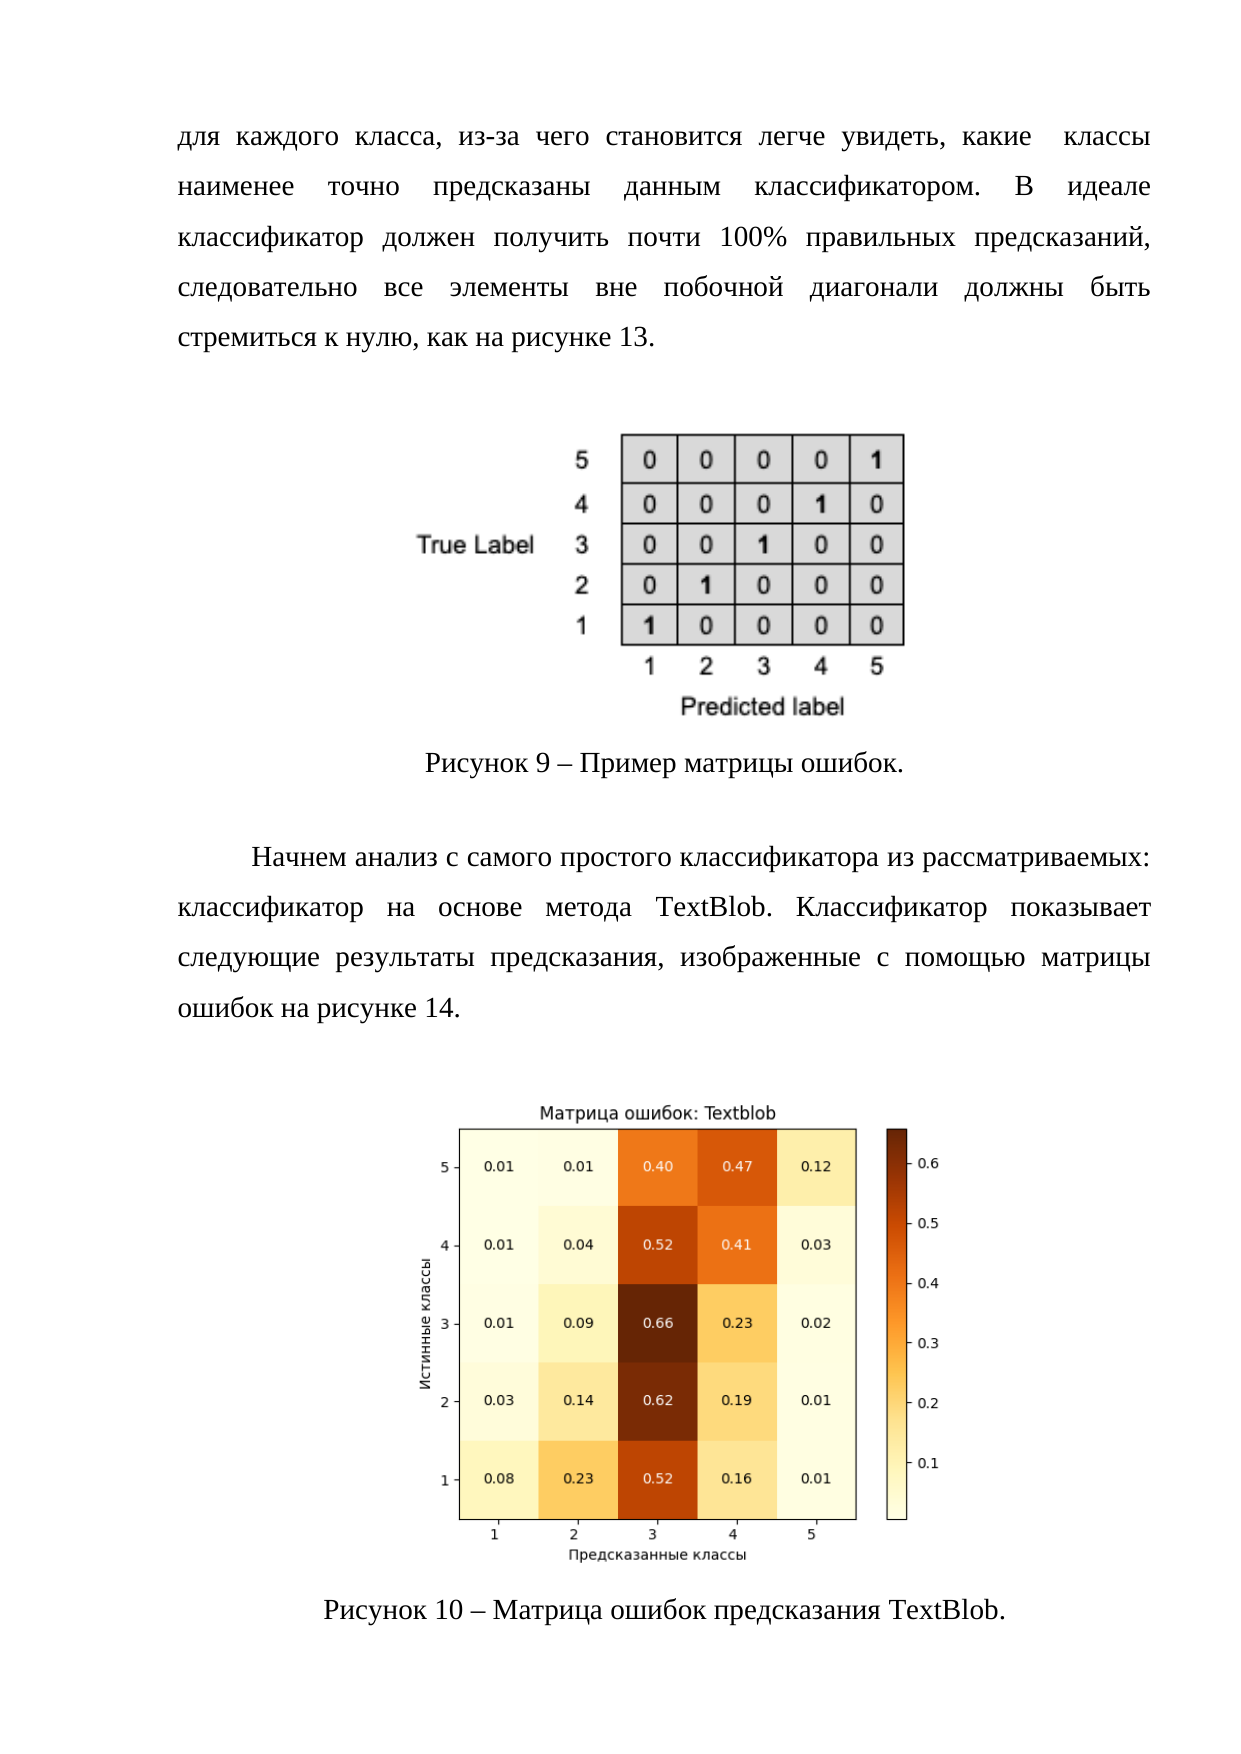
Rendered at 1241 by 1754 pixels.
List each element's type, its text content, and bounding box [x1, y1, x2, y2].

picture [403, 420, 926, 731]
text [177, 118, 1152, 353]
text Начнем анализ с самого простого классификатора из рассматриваемых: классификатор на основе метода TextBlob. Классификатор показывает следующие результаты предсказания, изображенные с помощью матрицы ошибок на рисунке 14. [177, 839, 1152, 1023]
picture [334, 1090, 995, 1578]
